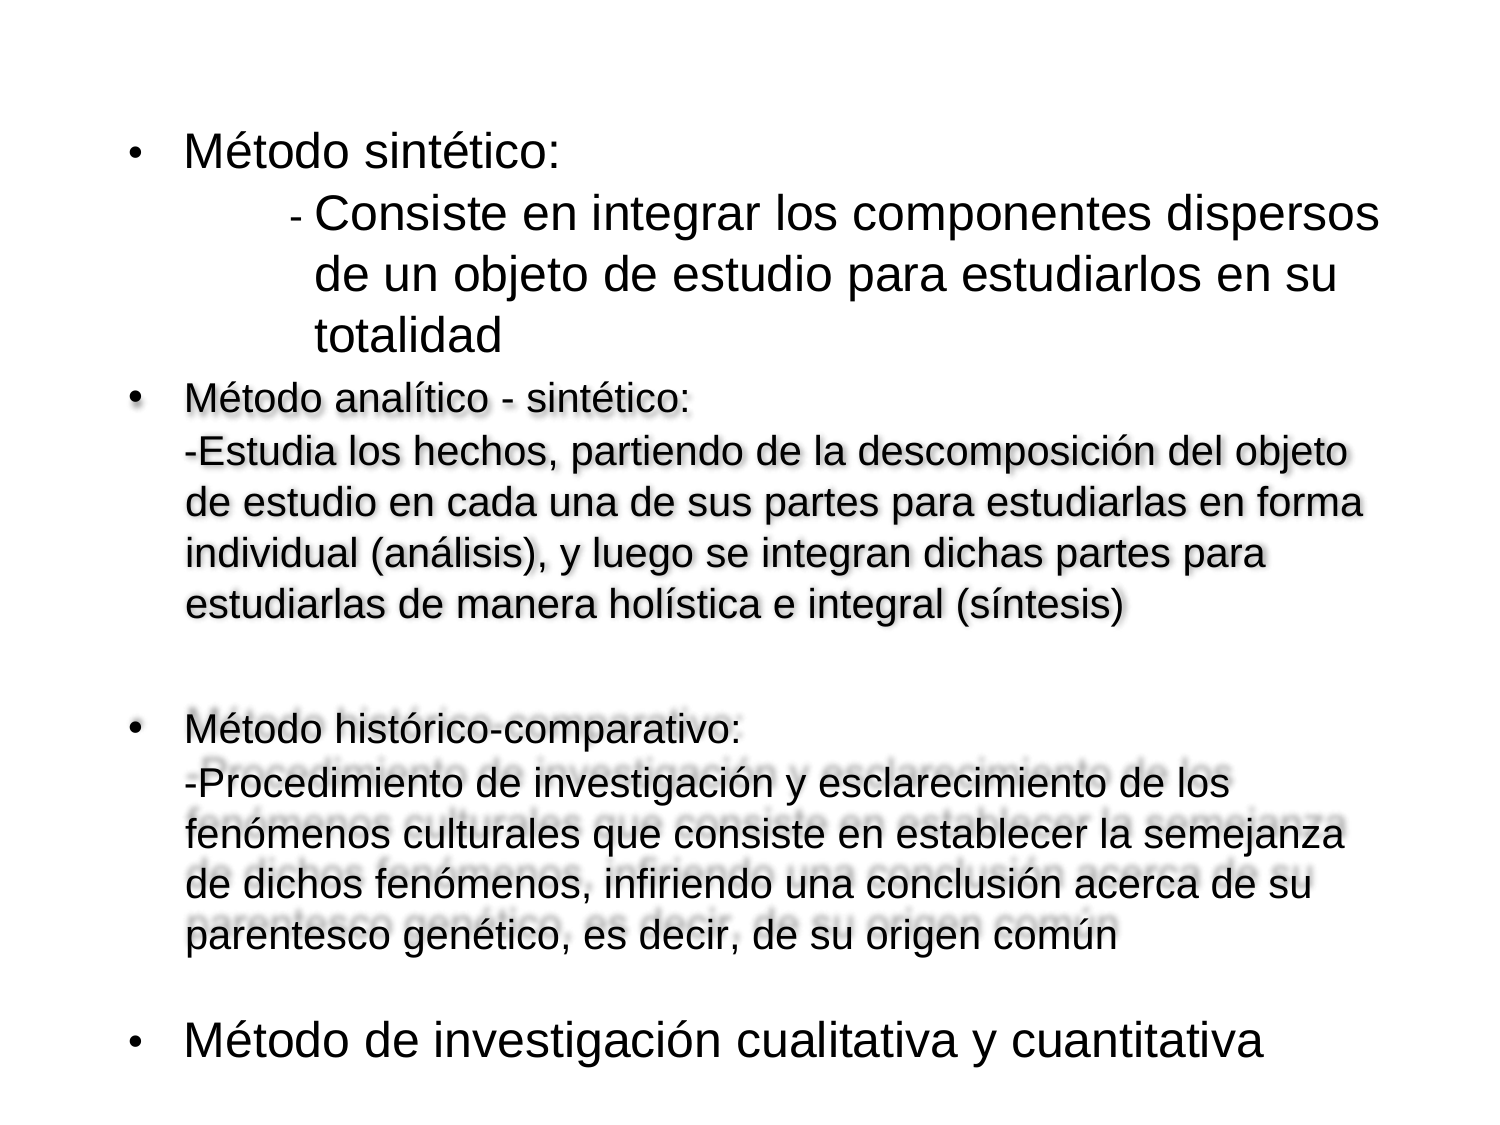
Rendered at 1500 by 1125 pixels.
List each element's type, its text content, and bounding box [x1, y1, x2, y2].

text -Estudia los hechos, partiendo de la descomposición del objeto de estudio en cada una de sus partes para estudiarlas en forma individual (análisis), y luego se integran dichas partes para estudiarlas de manera holística e integral (síntesis) [184, 427, 1402, 627]
picture [98, 355, 1410, 981]
list Método de investigación cualitativa y cuantitativa [127, 1010, 1402, 1068]
list Método histórico-comparativo: [127, 699, 1402, 754]
list Método analítico - sintético: [127, 368, 1402, 423]
list Consiste en integrar los componentes dispersos de un objeto de estudio para estudiarlos en su totalidad [289, 184, 1402, 363]
text -Procedimiento de investigación y esclarecimiento de los fenómenos culturales que consiste en establecer la semejanza de dichos fenómenos, infiriendo una conclusión acerca de su parentesco genético, es decir, de su origen común [184, 758, 1402, 958]
list Método sintético: [127, 122, 1402, 179]
